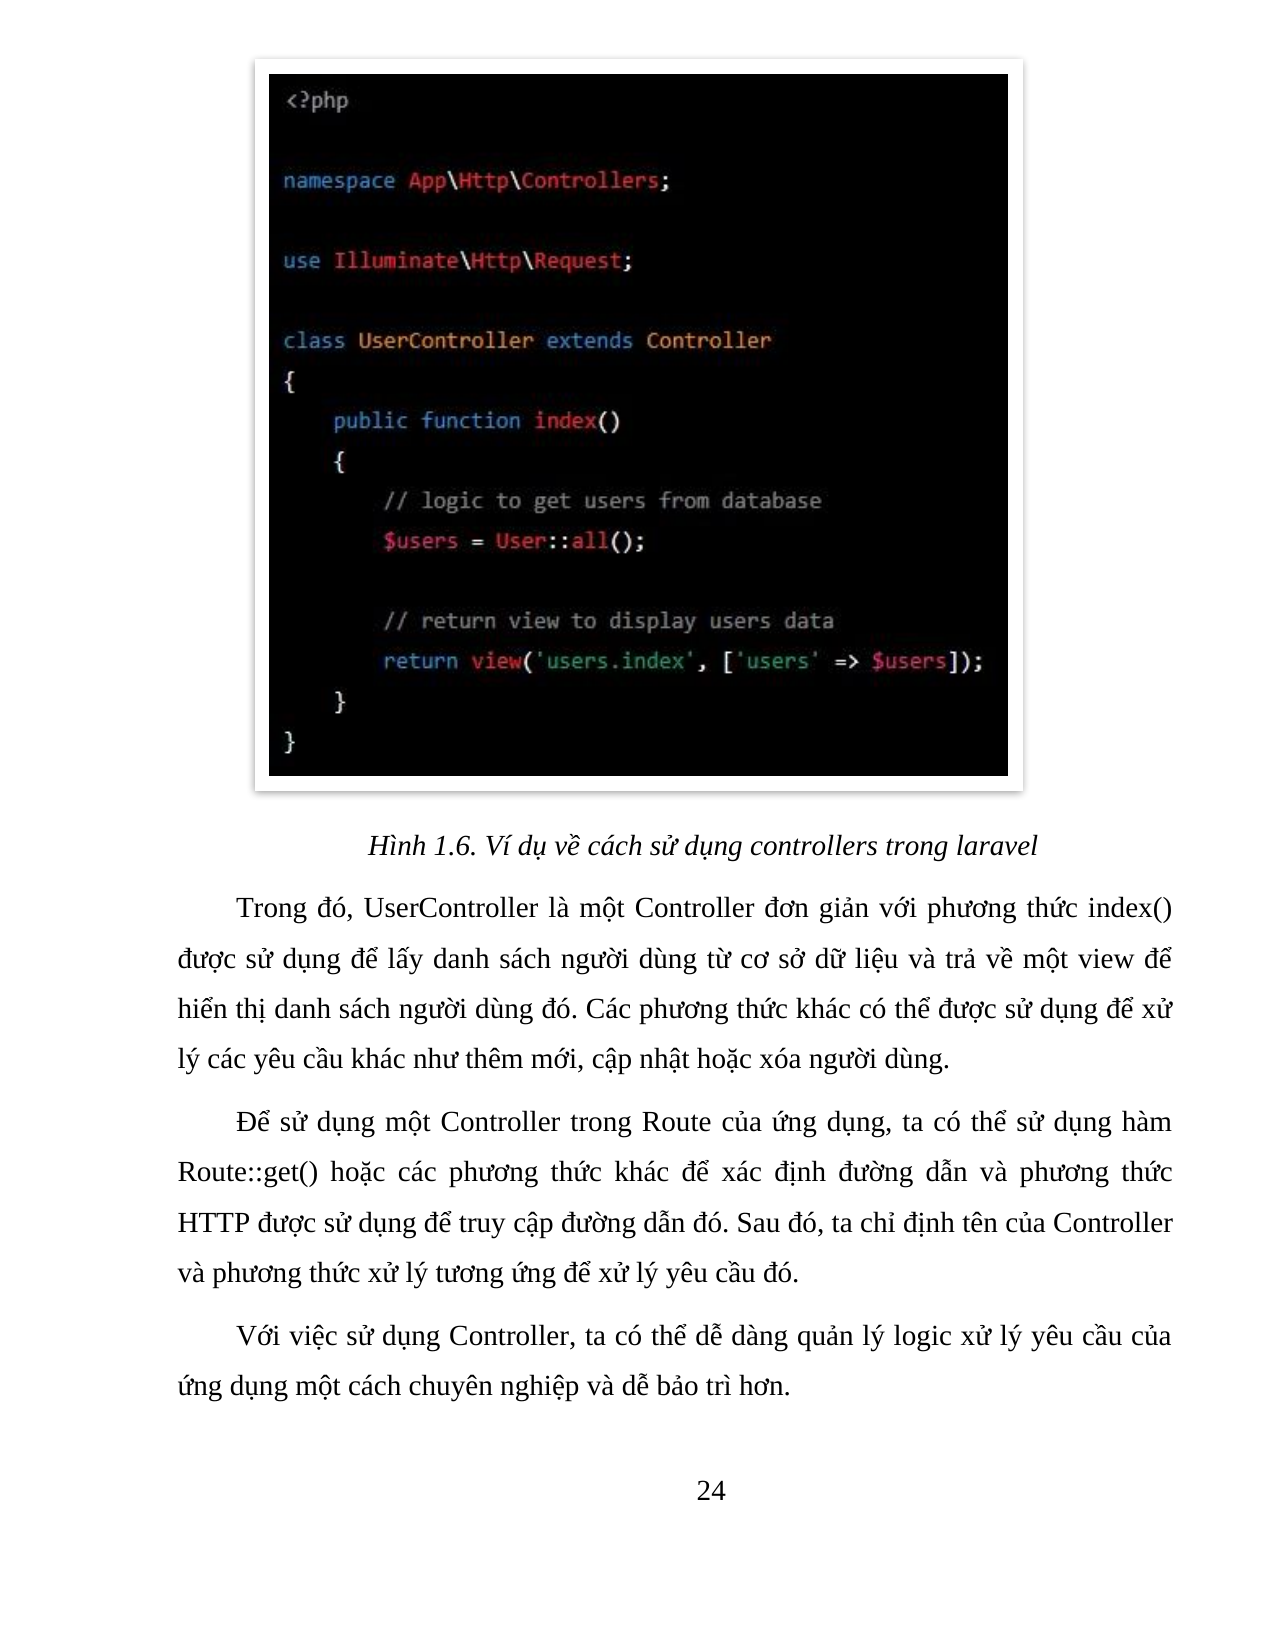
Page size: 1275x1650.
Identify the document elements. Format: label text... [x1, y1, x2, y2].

text Trong đó, UserController là một Controller đơn giản với phương thức index() được sử dụng để lấy danh sách người dùng từ cơ sở dữ liệu và trả về một view để hiển thị danh sách người dùng đó. Các phương thức khác có thể được sử dụng để xử lý các yêu cầu khác như thêm mới, cập nhật hoặc xóa người dùng. [177, 891, 1174, 1075]
text Với việc sử dụng Controller, ta có thể dễ dàng quản lý logic xử lý yêu cầu của ứng dụng một cách chuyên nghiệp và dễ bảo trì hơn. [177, 1318, 1174, 1402]
text Hình 1.6. Ví dụ về cách sử dụng controllers trong laravel [177, 828, 1173, 861]
picture [269, 74, 1008, 776]
text Để sử dụng một Controller trong Route của ứng dụng, ta có thể sử dụng hàm Route::get() hoặc các phương thức khác để xác định đường dẫn và phương thức HTTP được sử dụng để truy cập đường dẫn đó. Sau đó, ta chỉ định tên của Controller và phương thức xử lý tương ứng để xử lý yêu cầu đó. [177, 1104, 1174, 1289]
